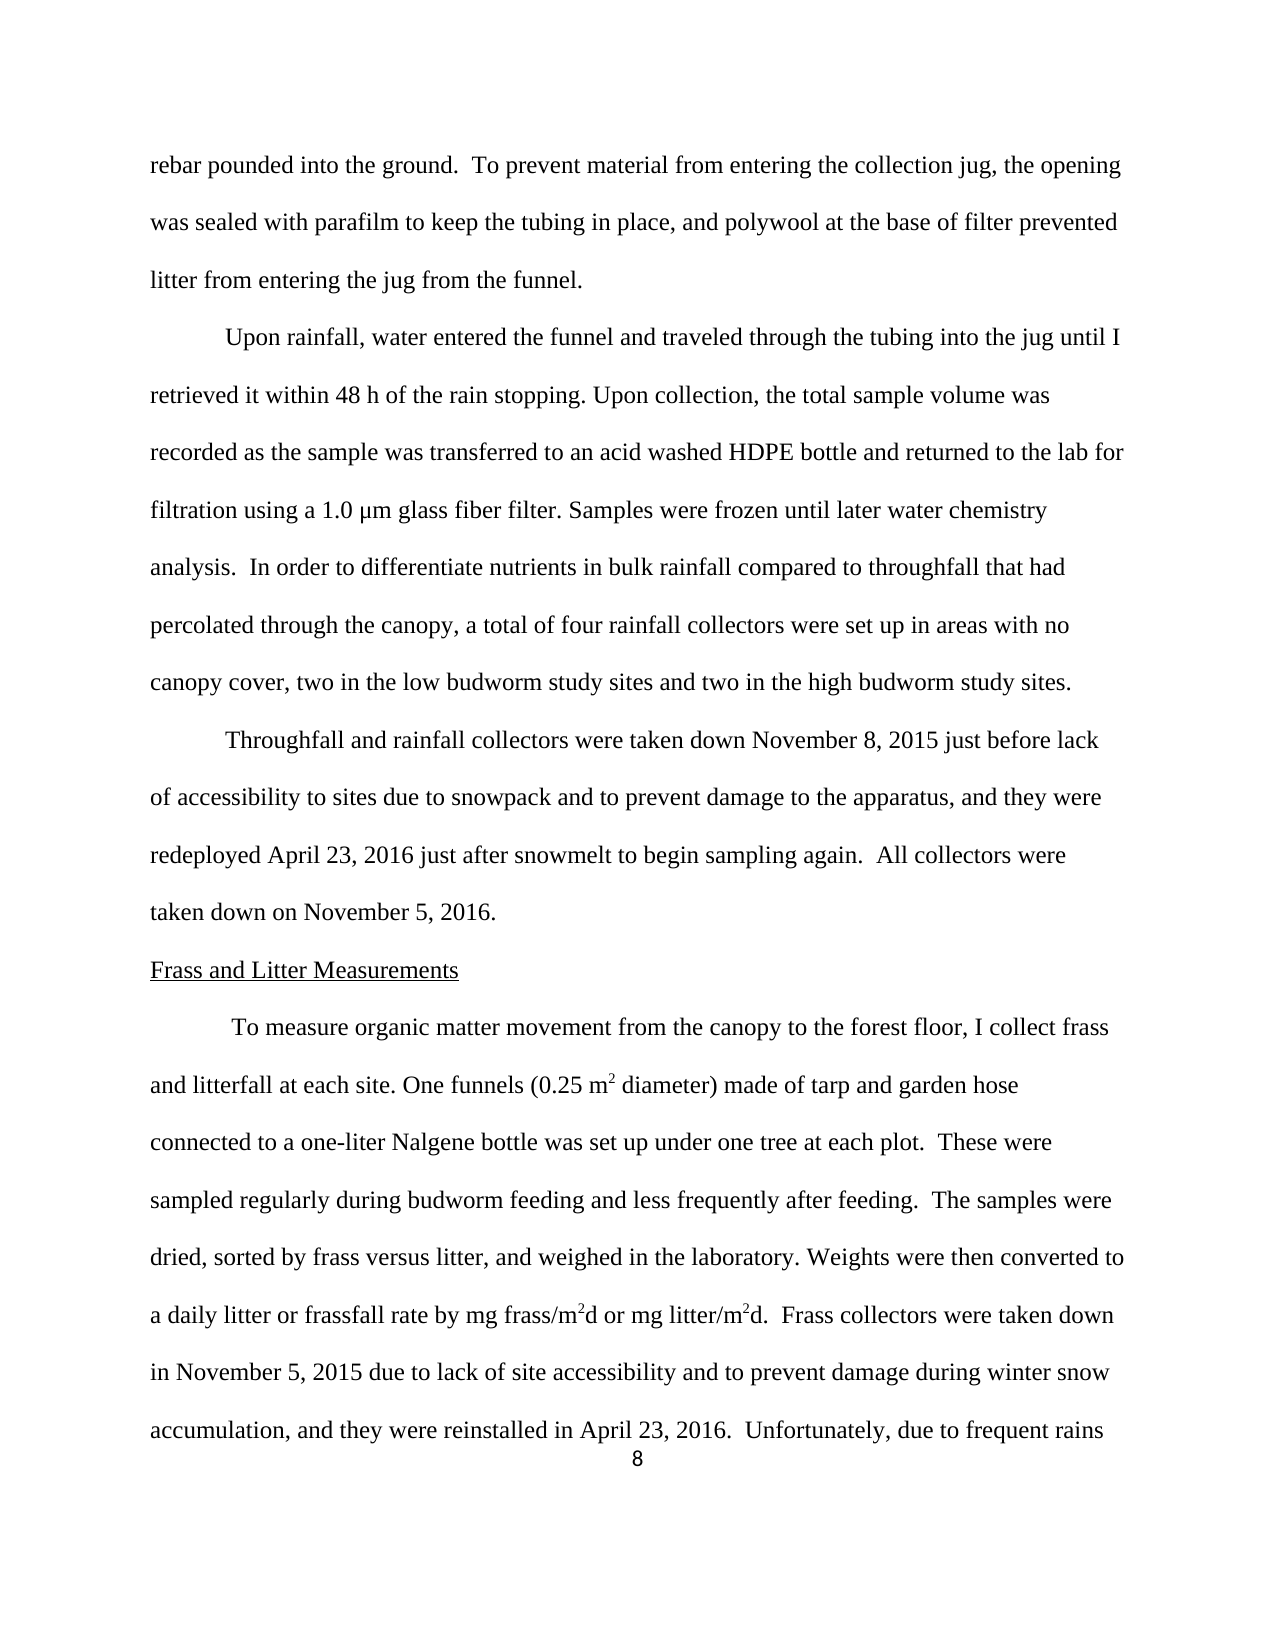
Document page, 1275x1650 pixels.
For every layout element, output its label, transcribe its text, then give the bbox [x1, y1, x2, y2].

text Upon rainfall, water entered the funnel and traveled through the tubing into the jug until I retrieved it within 48 h of the rain stopping. Upon collection, the total sample volume was recorded as the sample was transferred to an acid washed HDPE bottle and returned to the lab for filtration using a 1.0 μm glass fiber filter. Samples were frozen until later water chemistry analysis. In order to differentiate nutrients in bulk rainfall compared to throughfall that had percolated through the canopy, a total of four rainfall collectors were set up in areas with no canopy cover, two in the low budworm study sites and two in the high budworm study sites. [150, 322, 1125, 696]
text Frass and Litter Measurements [150, 955, 1125, 984]
text Throughfall and rainfall collectors were taken down November 8, 2015 just before lack of accessibility to sites due to snowpack and to prevent damage to the apparatus, and they were redeployed April 23, 2016 just after snowmelt to begin sampling again. All collectors were taken down on November 5, 2016. [150, 725, 1125, 926]
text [150, 150, 1125, 294]
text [150, 1012, 1125, 1444]
